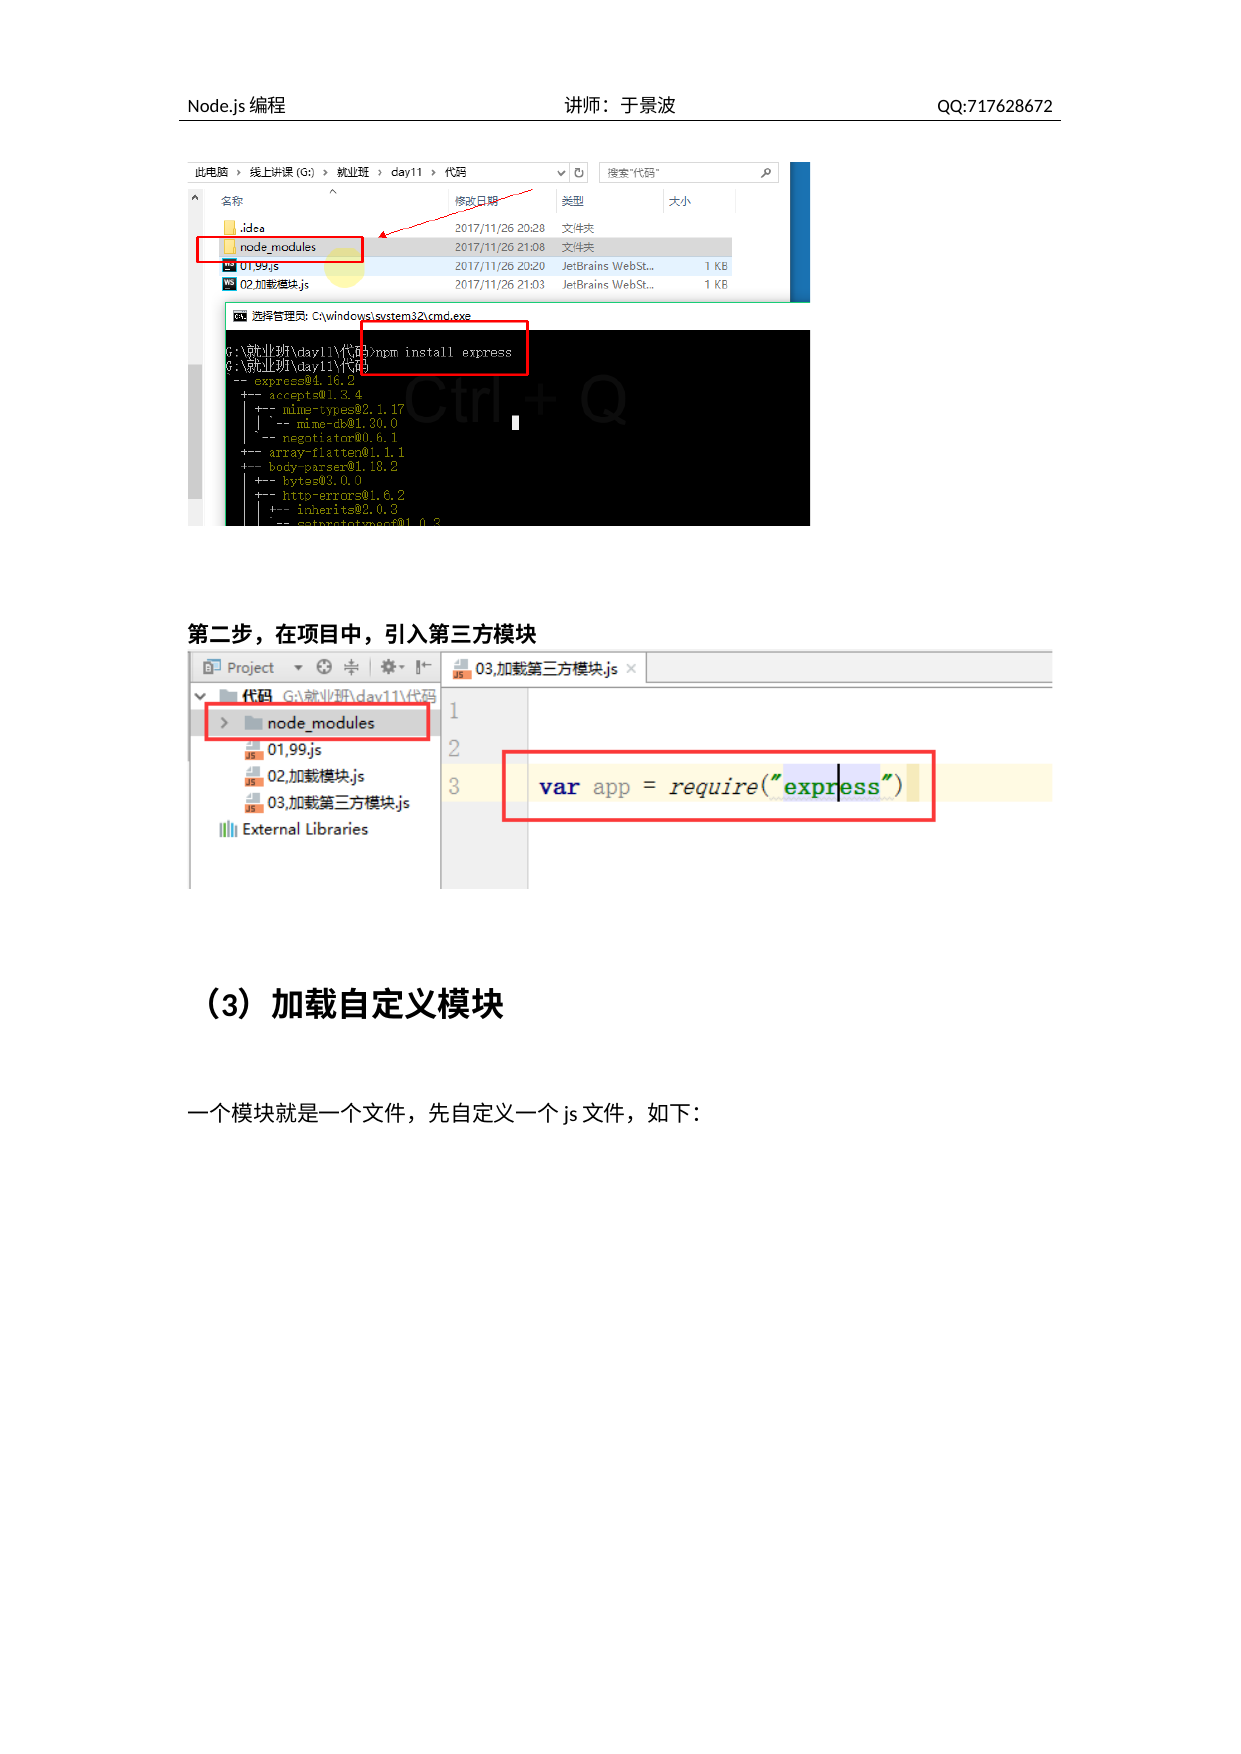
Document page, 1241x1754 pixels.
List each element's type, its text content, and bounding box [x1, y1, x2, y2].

picture [187, 162, 811, 526]
list 一个模块就是一个文件，先自定义一个js文件，如下： [187, 1096, 1053, 1128]
picture [187, 649, 1053, 889]
subtitle 加载自定义模块 [187, 969, 1053, 1034]
list 第二步，在项目中，引入第三方模块 [187, 617, 1053, 649]
